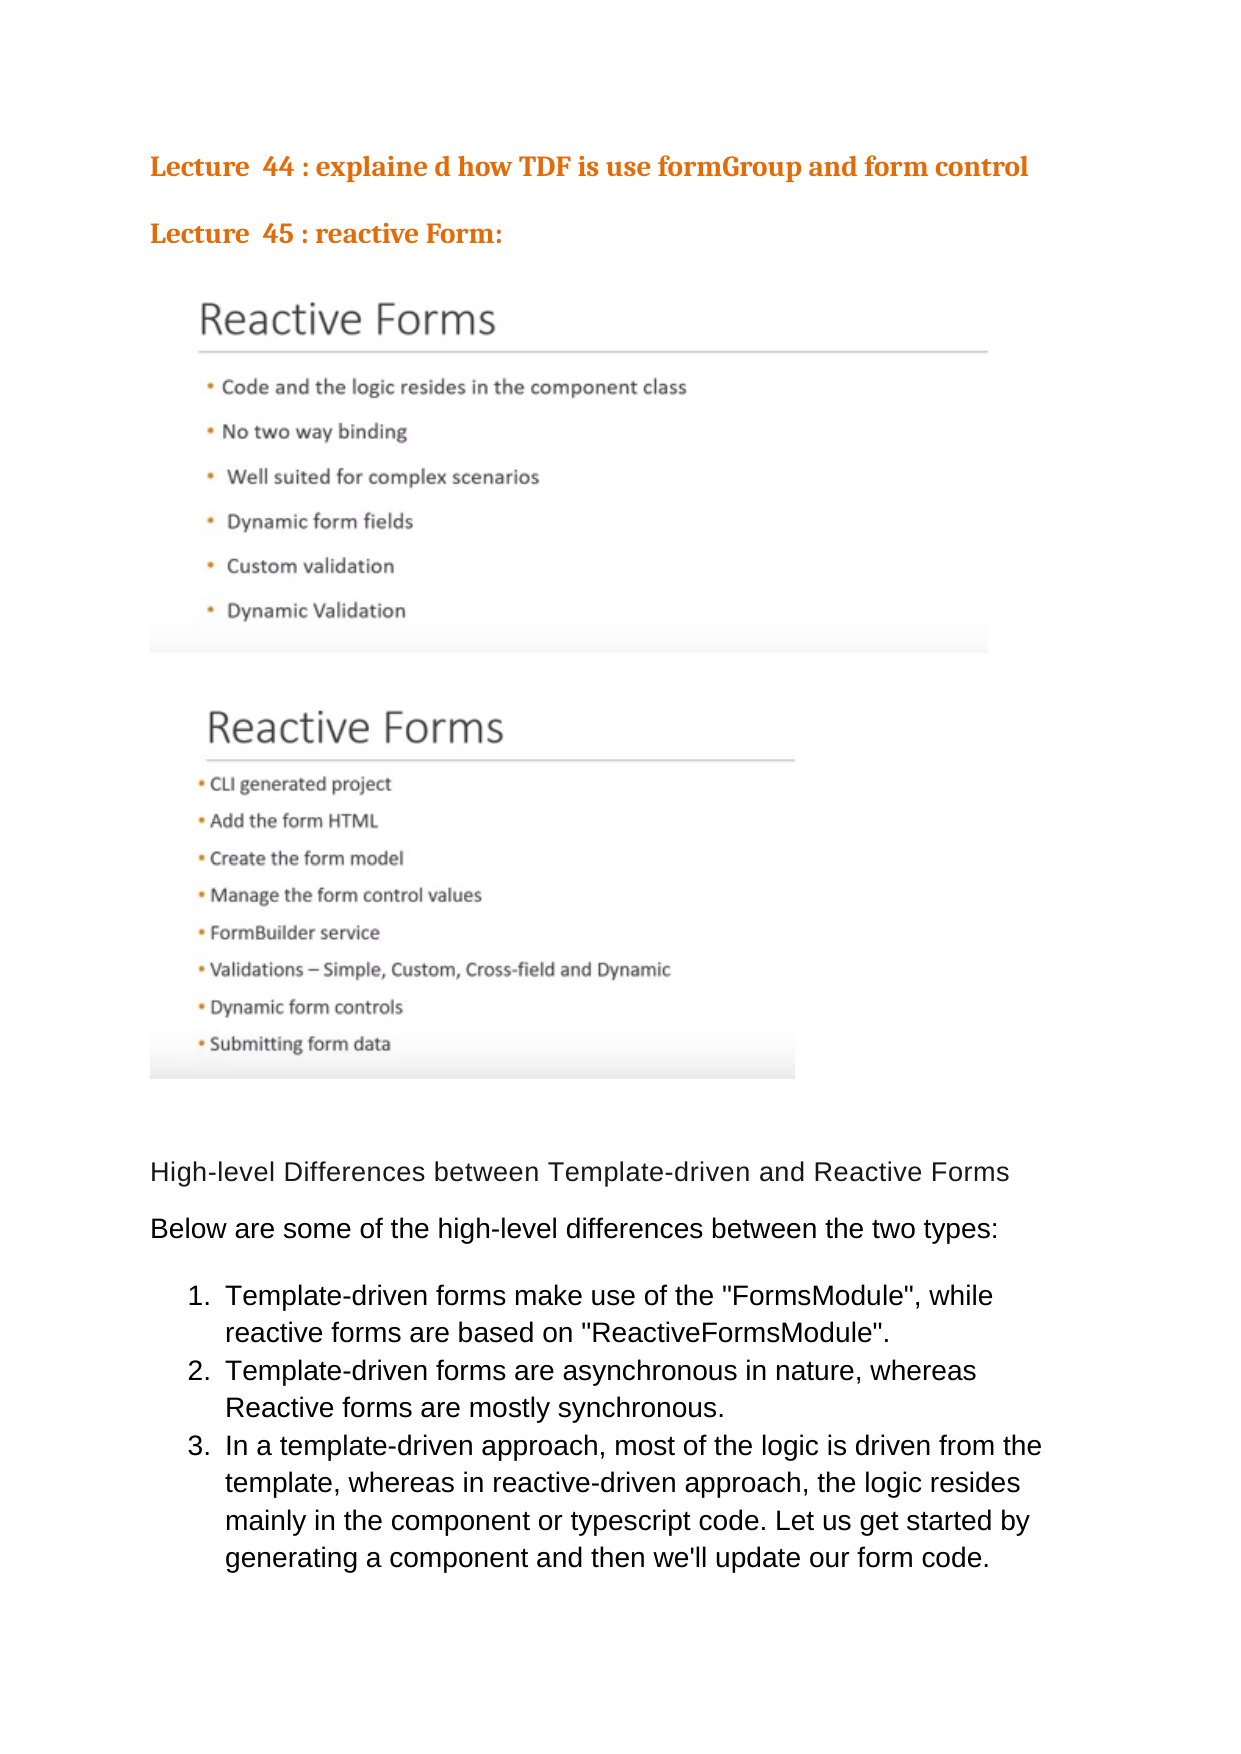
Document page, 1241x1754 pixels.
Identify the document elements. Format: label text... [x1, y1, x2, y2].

list Template-driven forms are asynchronous in nature, whereas Reactive forms are mostly synchronous. [187, 1349, 1090, 1424]
list In a template-driven approach, most of the logic is driven from the template, whereas in reactive-driven approach, the logic resides mainly in the component or typescript code. Let us get started by generating a component and then we'll update our form code. [187, 1424, 1090, 1574]
list Template-driven forms make use of the "FormsModule", while reactive forms are based on "ReactiveFormsModule". [187, 1274, 1090, 1349]
subtitle High-level Differences between Template-driven and Reactive Forms [150, 1137, 1090, 1187]
subtitle Lecture 44 : explaine d how TDF is use formGroup and form control [150, 150, 1090, 183]
subtitle Lecture 45 : reactive Form: [150, 217, 1090, 251]
picture [150, 686, 796, 1079]
text Below are some of the high-level differences between the two types: [150, 1212, 1090, 1244]
picture [150, 284, 988, 653]
